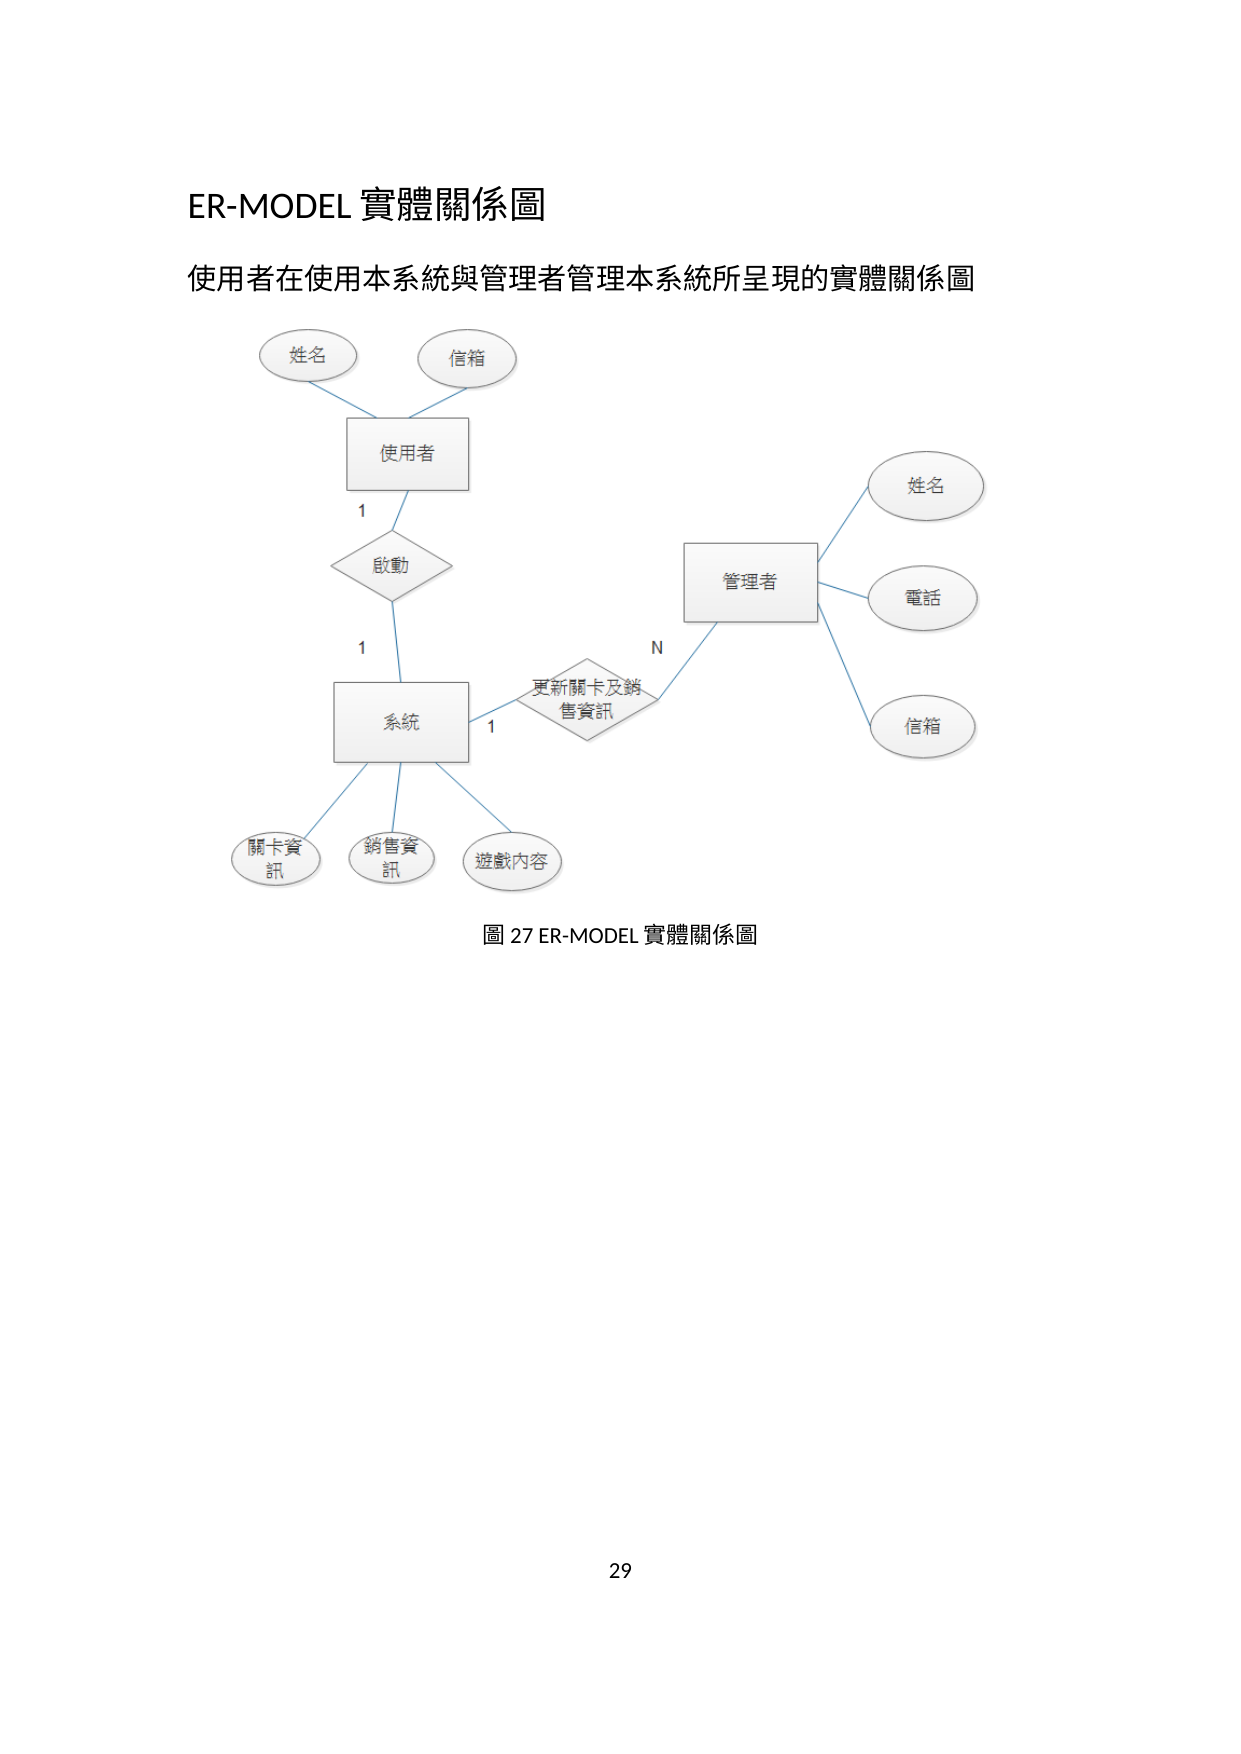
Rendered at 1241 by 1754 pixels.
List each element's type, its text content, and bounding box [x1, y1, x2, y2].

text 使用者在使用本系統與管理者管理本系統所呈現的實體關係圖 [187, 239, 1053, 314]
text 29 [187, 1552, 1053, 1589]
text 圖27 ER-MODEL實體關係圖 [187, 914, 1053, 952]
text ER-MODEL實體關係圖 [187, 164, 1053, 239]
picture [187, 314, 1052, 915]
